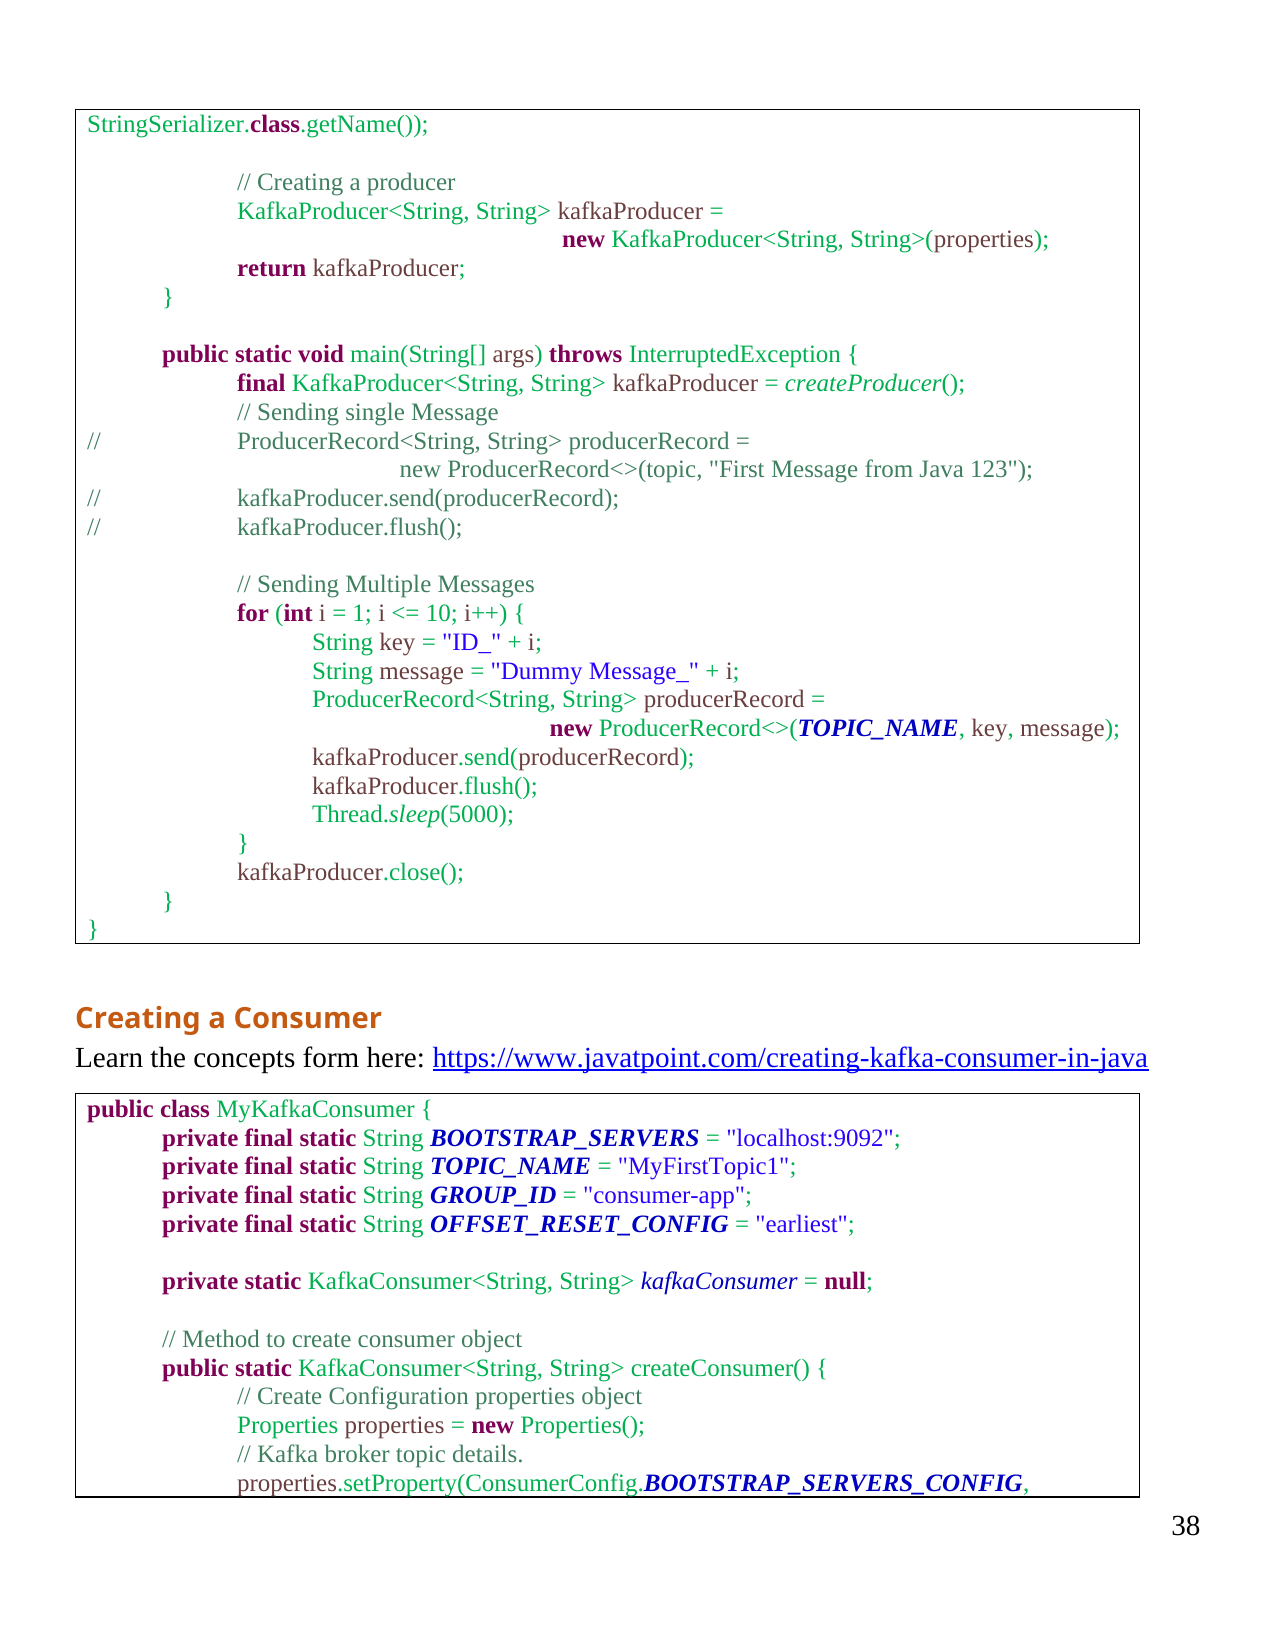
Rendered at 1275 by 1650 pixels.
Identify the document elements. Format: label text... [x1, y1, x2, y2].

subtitle Creating a Consumer [75, 997, 1200, 1037]
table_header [76, 110, 1139, 943]
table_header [76, 1094, 1139, 1496]
text Learn the concepts form here: https://www.javatpoint.com/creating-kafka-consumer-in-java [75, 1040, 1200, 1073]
